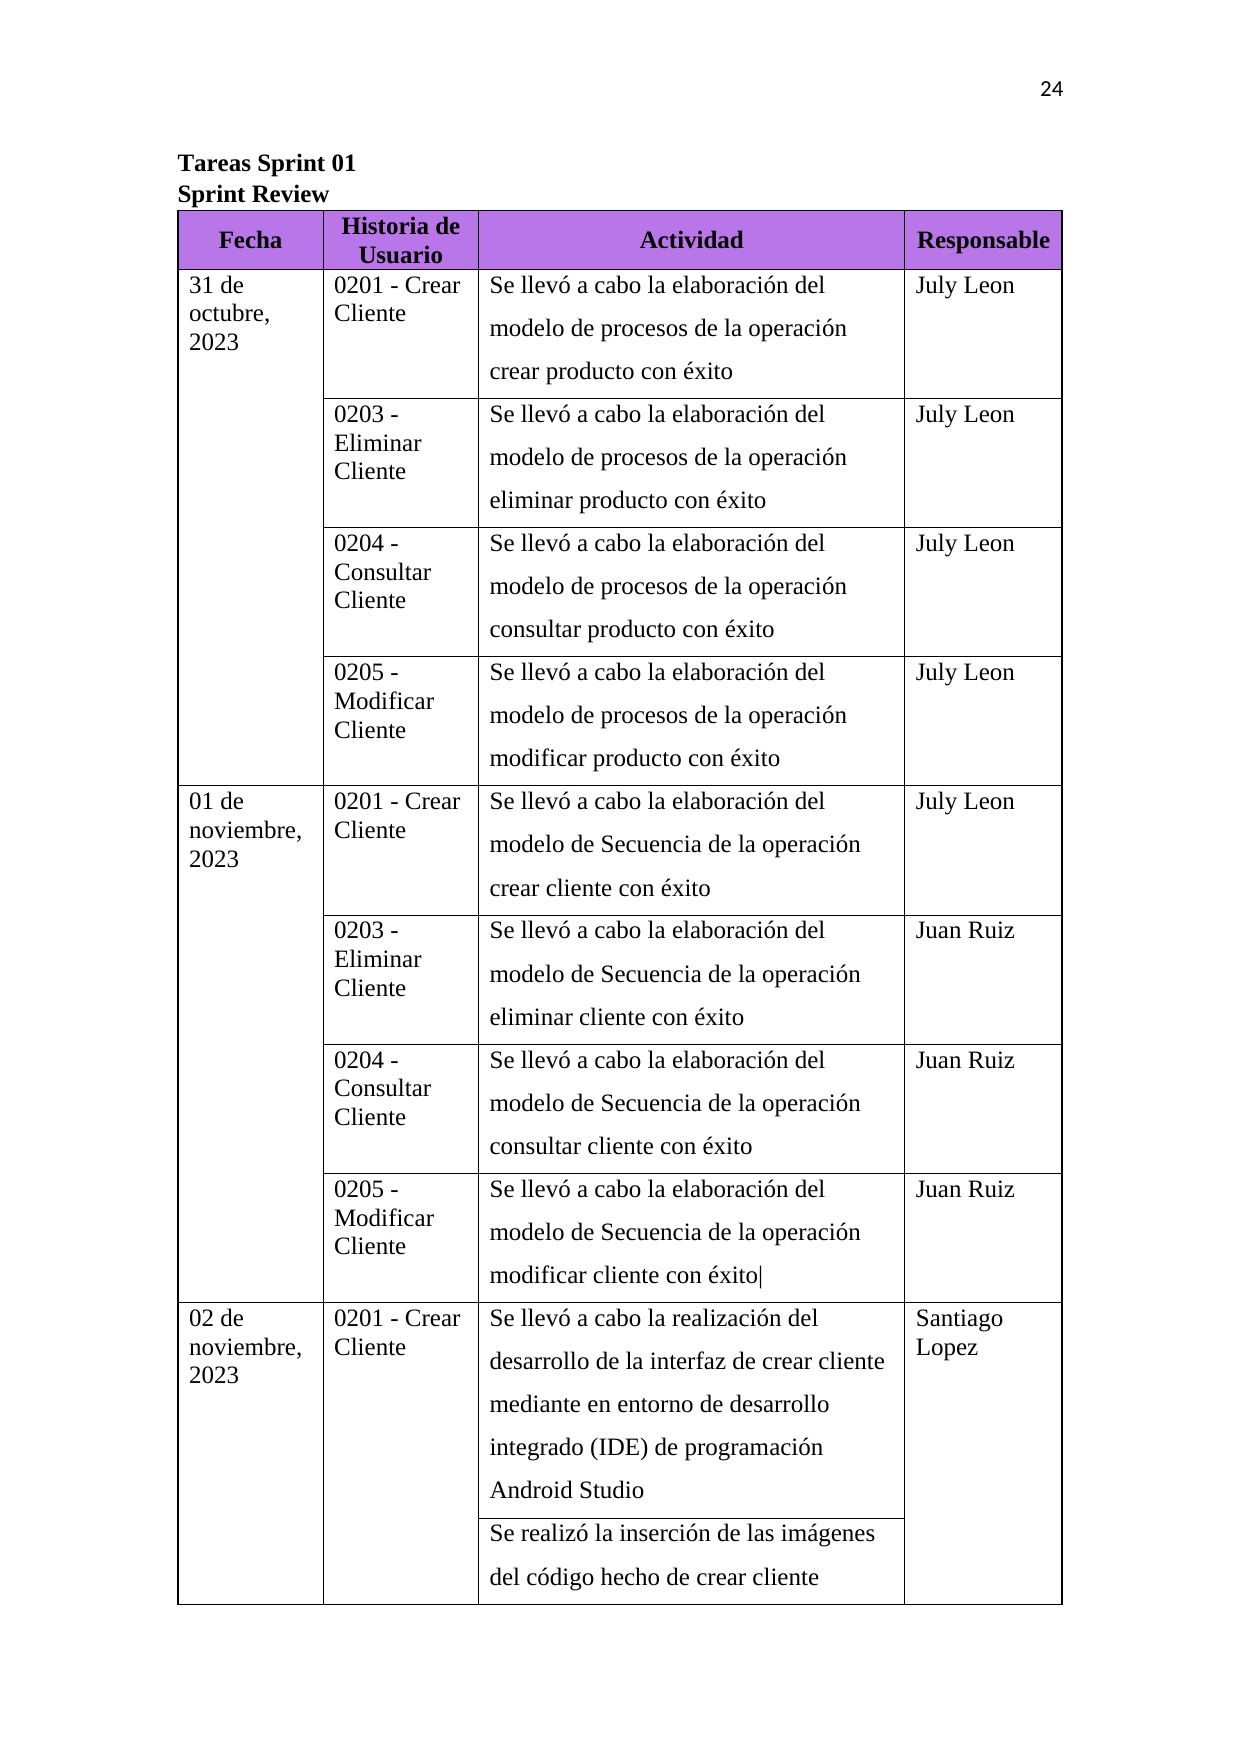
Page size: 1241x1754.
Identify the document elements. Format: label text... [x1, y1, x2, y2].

table_cell 0201 - Crear Cliente [324, 270, 478, 398]
table_cell Juan Ruiz [905, 916, 1061, 1044]
table_cell 02 de noviembre, 2023 [179, 1303, 323, 1603]
table_cell 0203 - Eliminar Cliente [324, 916, 478, 1044]
table_cell Se llevó a cabo la elaboración del modelo de procesos de la operación modificar producto con éxito [479, 657, 904, 785]
table_cell Juan Ruiz [905, 1174, 1061, 1302]
table_cell 0204 - Consultar Cliente [324, 1045, 478, 1173]
table_cell Se llevó a cabo la elaboración del modelo de procesos de la operación crear producto con éxito [479, 270, 904, 398]
table_cell July Leon [905, 528, 1061, 656]
table_cell Se llevó a cabo la elaboración del modelo de procesos de la operación consultar producto con éxito [479, 528, 904, 656]
table_cell July Leon [905, 786, 1061, 914]
table_cell July Leon [905, 270, 1061, 398]
table_cell 0205 - Modificar Cliente [324, 657, 478, 785]
table_cell Se llevó a cabo la elaboración del modelo de Secuencia de la operación modificar cliente con éxito| [479, 1174, 904, 1302]
subtitle Tareas Sprint 01 [177, 148, 1063, 176]
table_header Actividad [479, 211, 904, 269]
table_cell Se llevó a cabo la elaboración del modelo de Secuencia de la operación crear cliente con éxito [479, 786, 904, 914]
table_cell Se llevó a cabo la elaboración del modelo de Secuencia de la operación consultar cliente con éxito [479, 1045, 904, 1173]
table_cell Juan Ruiz [905, 1045, 1061, 1173]
table_cell 0204 - Consultar Cliente [324, 528, 478, 656]
table_cell July Leon [905, 657, 1061, 785]
table_header Responsable [905, 211, 1061, 269]
table_cell Se realizó la inserción de las imágenes del código hecho de crear cliente [479, 1519, 904, 1603]
table_cell 31 de octubre, 2023 [179, 270, 323, 785]
table_cell 0201 - Crear Cliente [324, 786, 478, 914]
table_cell July Leon [905, 399, 1061, 527]
table_cell 01 de noviembre, 2023 [179, 786, 323, 1302]
table_cell Santiago Lopez [905, 1303, 1061, 1603]
table_header Historia de Usuario [324, 211, 478, 269]
table_cell 0201 - Crear Cliente [324, 1303, 478, 1603]
table_cell 0203 - Eliminar Cliente [324, 399, 478, 527]
table_cell Se llevó a cabo la realización del desarrollo de la interfaz de crear cliente mediante en entorno de desarrollo integrado (IDE) de programación Android Studio [479, 1303, 904, 1517]
subtitle Sprint Review [177, 179, 1063, 207]
table_header Fecha [179, 211, 323, 269]
table_cell Se llevó a cabo la elaboración del modelo de Secuencia de la operación eliminar cliente con éxito [479, 916, 904, 1044]
table_cell Se llevó a cabo la elaboración del modelo de procesos de la operación eliminar producto con éxito [479, 399, 904, 527]
table_cell 0205 - Modificar Cliente [324, 1174, 478, 1302]
